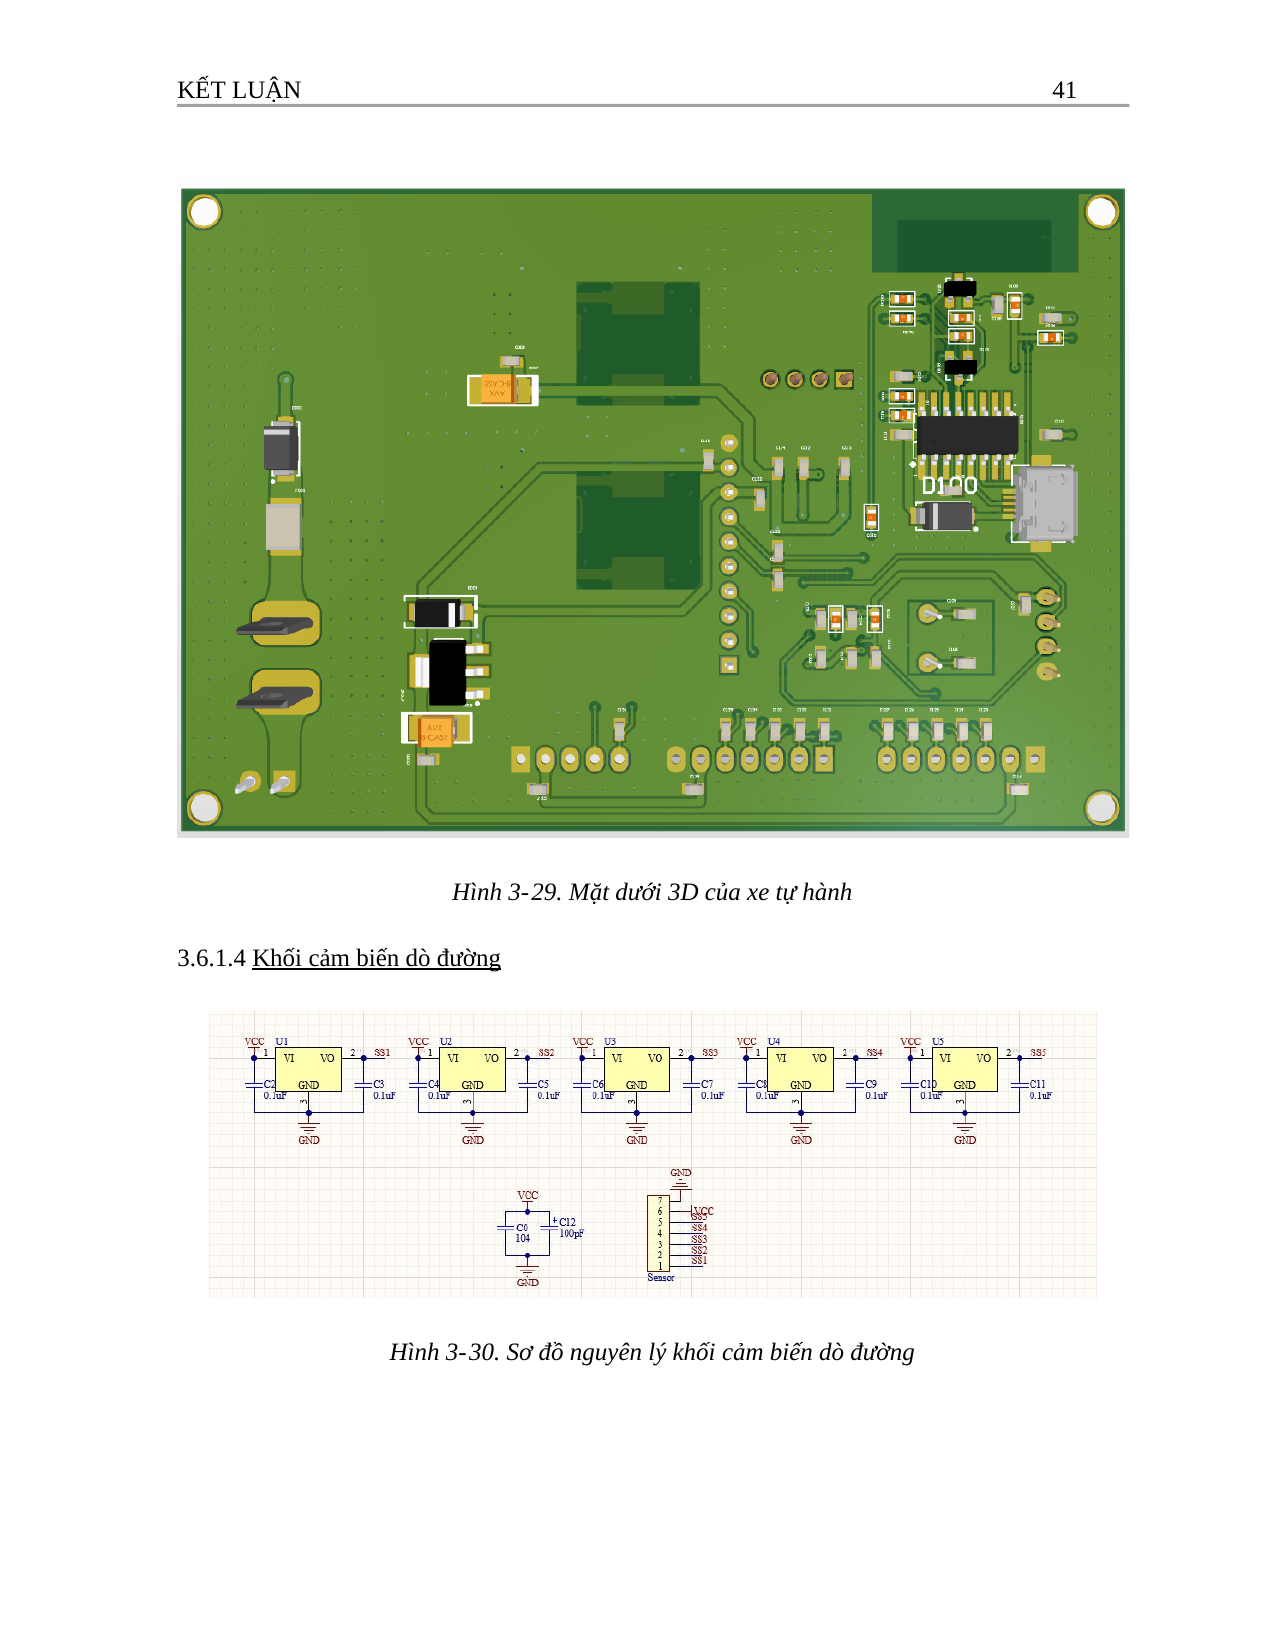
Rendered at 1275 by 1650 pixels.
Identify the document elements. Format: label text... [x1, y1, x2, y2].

picture [208, 1011, 1098, 1298]
picture [177, 177, 1130, 838]
subtitle Khối cảm biến dò đường [177, 943, 1129, 972]
